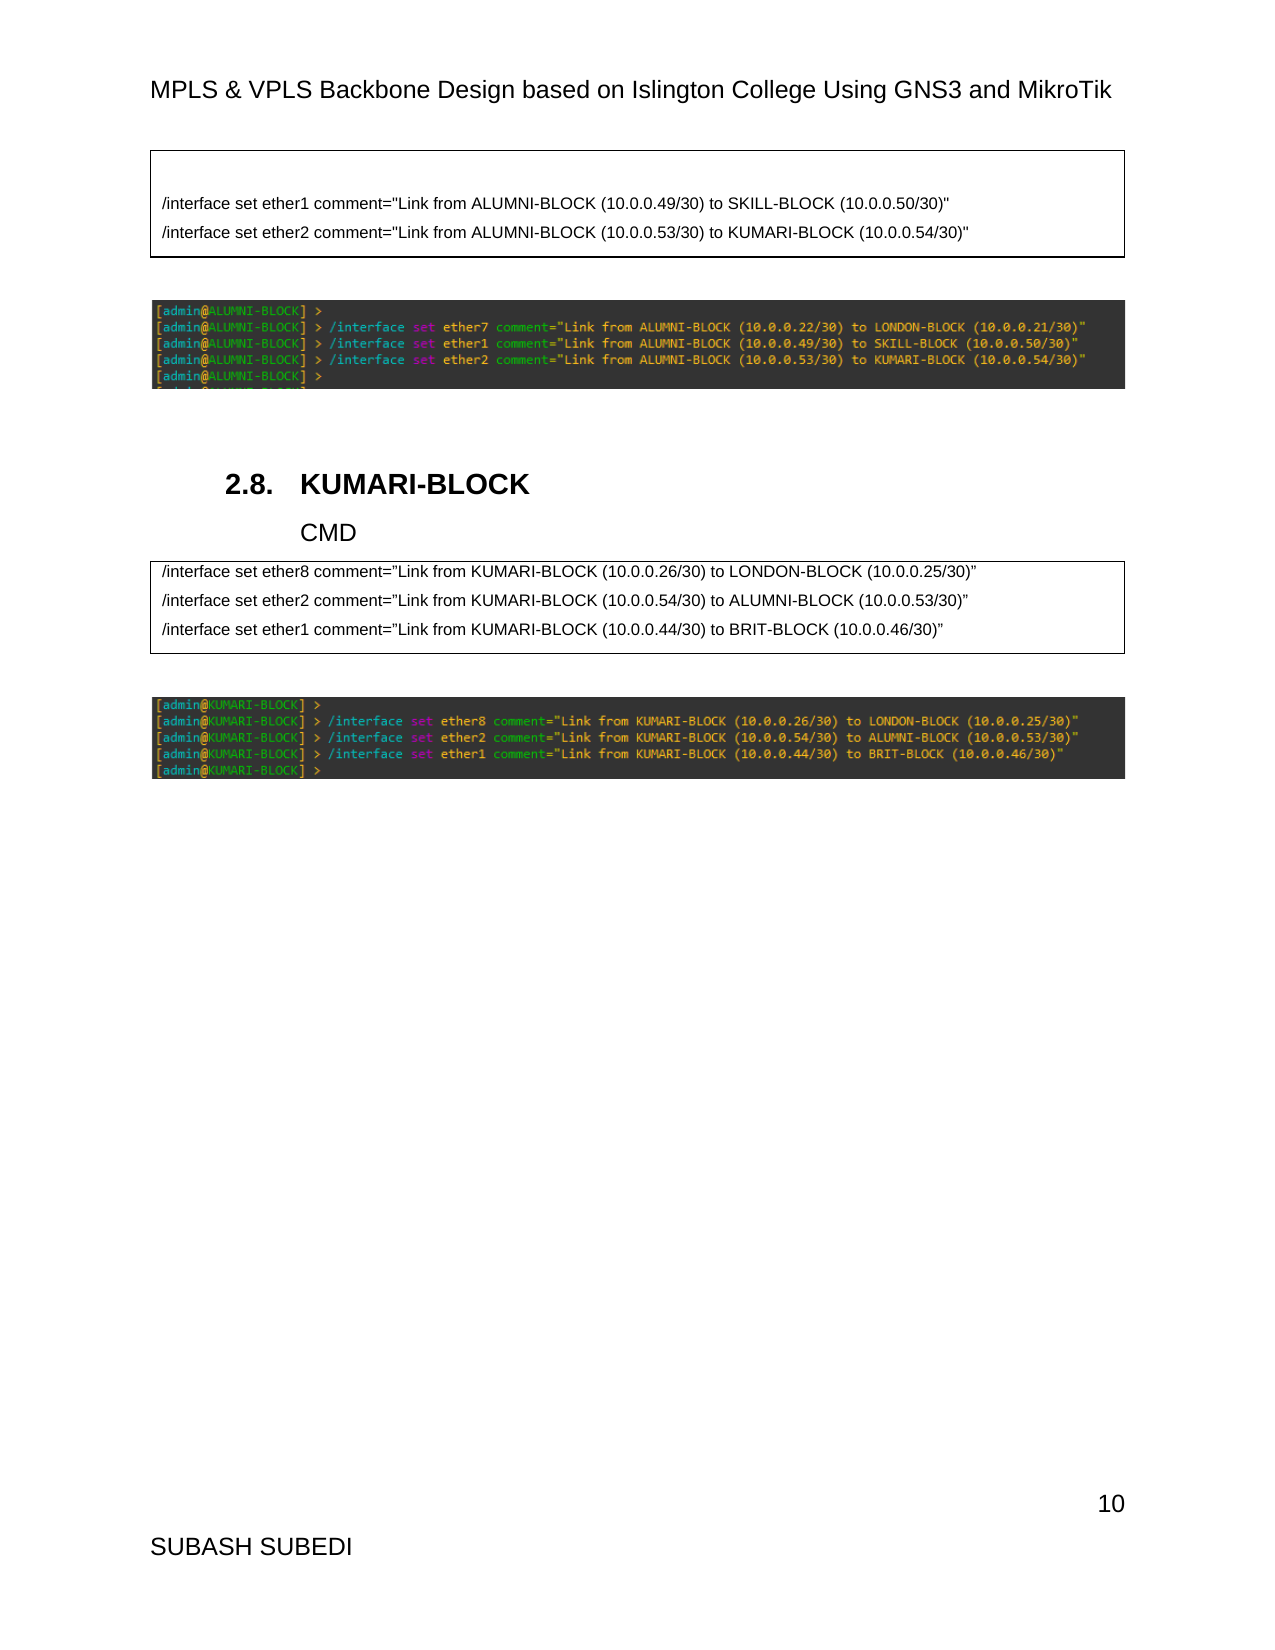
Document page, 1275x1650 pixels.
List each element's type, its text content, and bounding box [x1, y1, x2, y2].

table_header /interface set ether8 comment=”Link from KUMARI-BLOCK (10.0.0.26/30) to LONDON-BLOCK (10.0.0.25/30)” /interface set ether2 comment=”Link from KUMARI-BLOCK (10.0.0.54/30) to ALUMNI-BLOCK (10.0.0.53/30)” /interface set ether1 comment=”Link from KUMARI-BLOCK (10.0.0.44/30) to BRIT-BLOCK (10.0.0.46/30)” [151, 562, 1124, 653]
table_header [151, 151, 1124, 256]
picture [150, 300, 1125, 389]
text CMD [300, 518, 1125, 546]
subtitle KUMARI-BLOCK [225, 467, 1125, 501]
picture [150, 697, 1125, 779]
